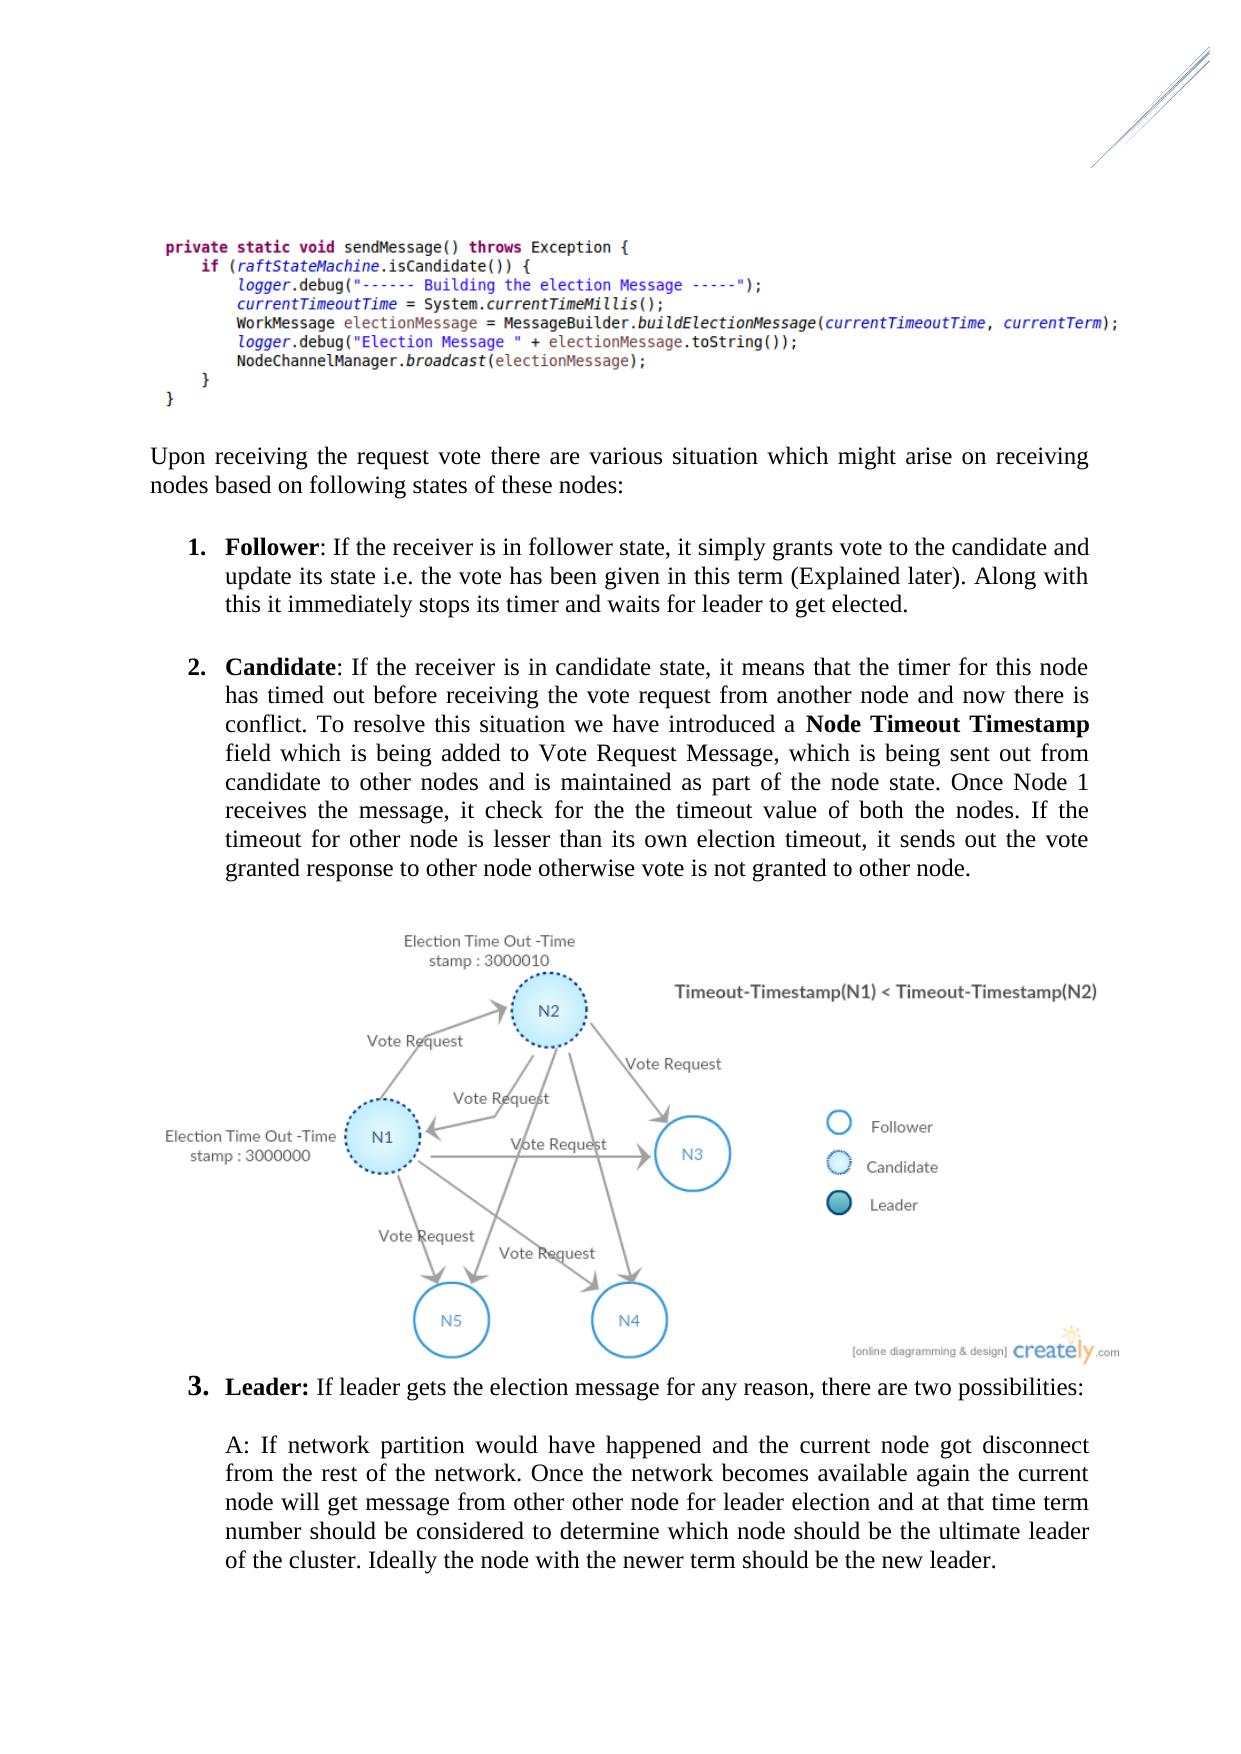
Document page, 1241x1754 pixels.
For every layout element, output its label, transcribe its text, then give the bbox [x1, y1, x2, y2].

picture [150, 910, 1125, 1369]
text A: If network partition would have happened and the current node got disconnect from the rest of the network. Once the network becomes available again the current node will get message from other other node for leader election and at that time term number should be considered to determine which node should be the ultimate leader of the cluster. Ideally the node with the newer term should be the new leader. [225, 1430, 1090, 1573]
picture [150, 236, 1125, 413]
text Upon receiving the request vote there are various situation which might arise on receiving nodes based on following states of these nodes: [150, 441, 1090, 498]
list Leader: If leader gets the election message for any reason, there are two possibilities: [187, 1369, 1090, 1402]
list Follower: If the receiver is in follower state, it simply grants vote to the candidate and update its state i.e. the vote has been given in this term (Explained later). Along with this it immediately stops its timer and waits for leader to get elected. [187, 532, 1090, 618]
list Candidate: If the receiver is in candidate state, it means that the timer for this node has timed out before receiving the vote request from another node and now there is conflict. To resolve this situation we have introduced a Node Timeout Timestamp field which is being added to Vote Request Message, which is being sent out from candidate to other nodes and is maintained as part of the node state. Once Node 1 receives the message, it check for the the timeout value of both the nodes. If the timeout for other node is lesser than its own election timeout, it sends out the vote granted response to other node otherwise vote is not granted to other node. [187, 652, 1090, 882]
